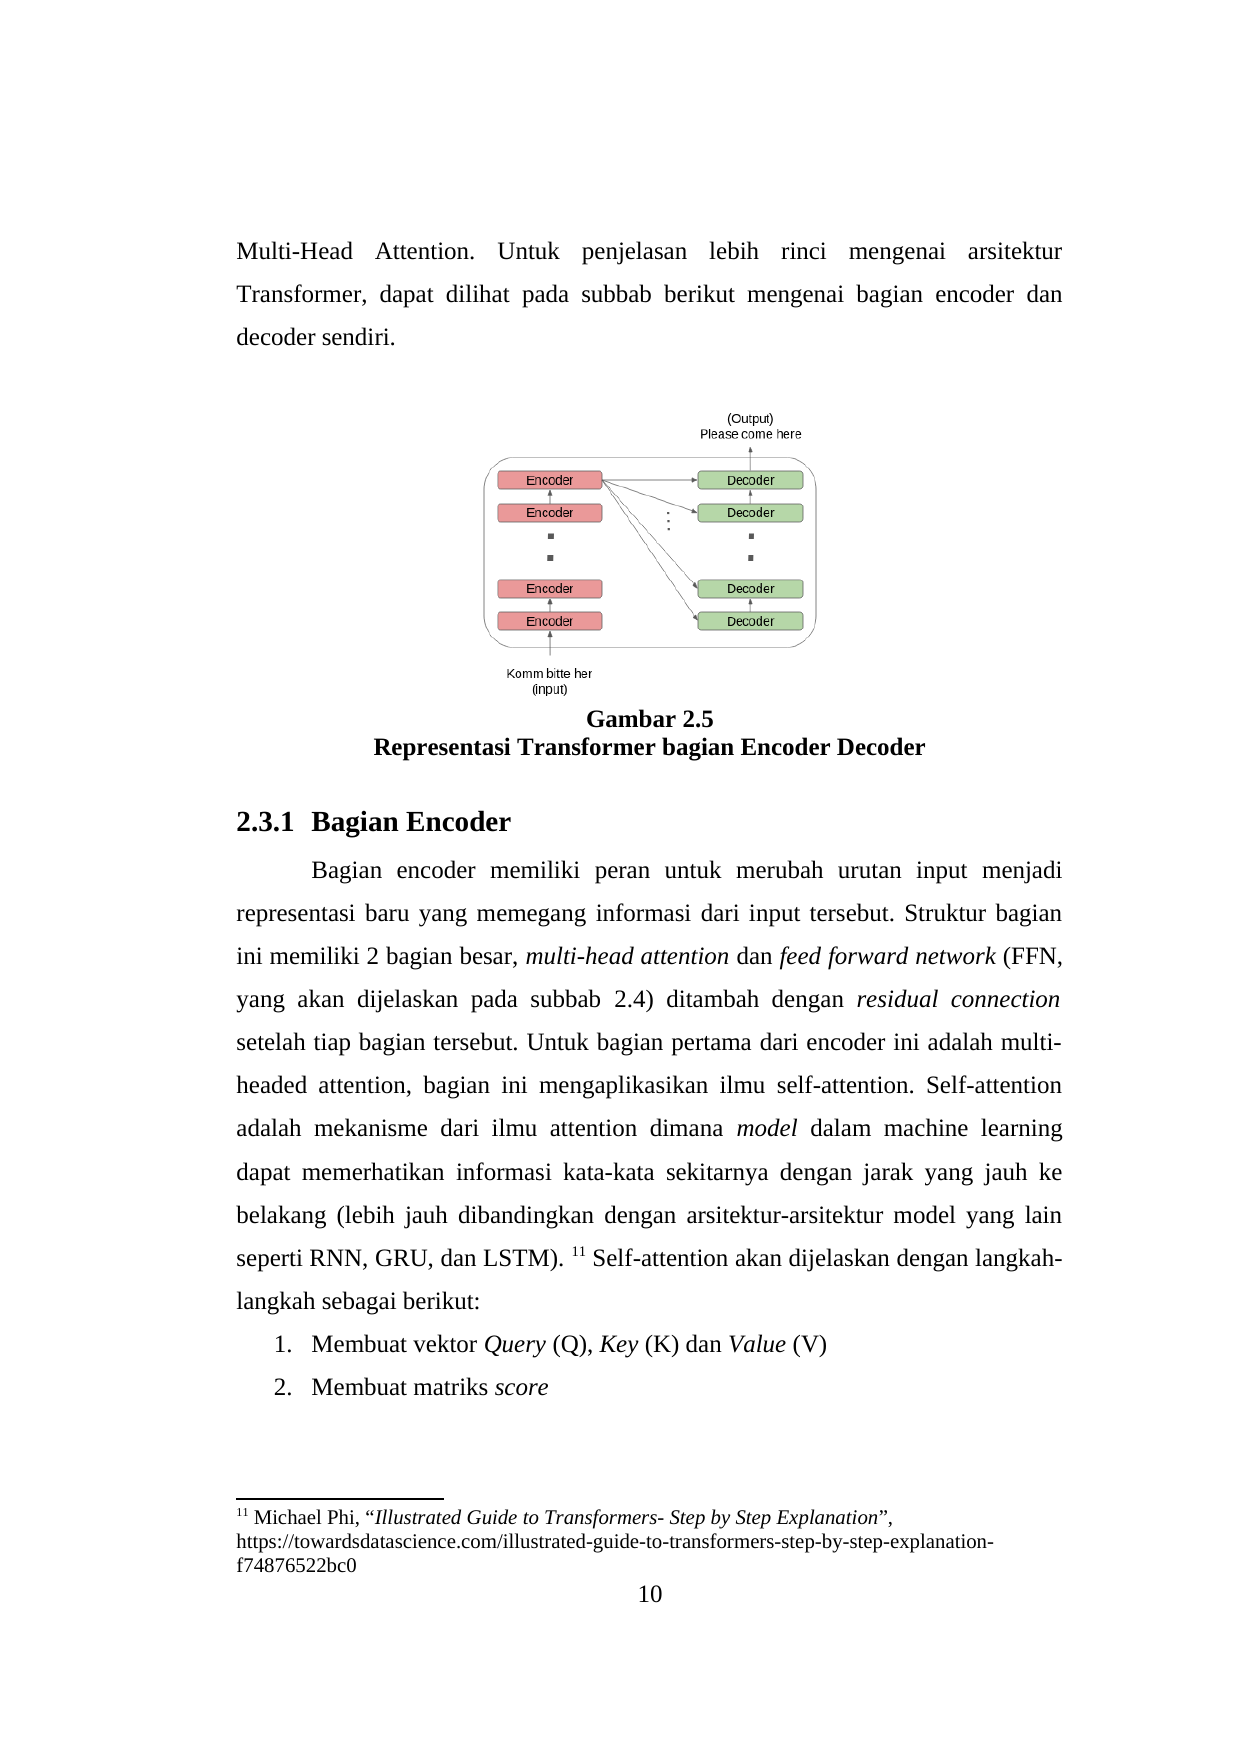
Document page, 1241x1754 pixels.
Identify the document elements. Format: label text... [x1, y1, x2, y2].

list Membuat matriks score [274, 1372, 1063, 1401]
list Membuat vektor Query (Q), Key (K) dan Value (V) [274, 1329, 1063, 1358]
text Gambar 2.5 Representasi Transformer bagian Encoder Decoder [236, 704, 1063, 761]
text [236, 236, 1063, 351]
subtitle Bagian Encoder [236, 804, 1063, 838]
picture [472, 408, 827, 704]
text Bagian encoder memiliki peran untuk merubah urutan input menjadi representasi baru yang memegang informasi dari input tersebut. Struktur bagian ini memiliki 2 bagian besar, multi-head attention dan feed forward network (FFN, yang akan dijelaskan pada subbab 2.4) ditambah dengan residual connection setelah tiap bagian tersebut. Untuk bagian pertama dari encoder ini adalah multi-headed attention, bagian ini mengaplikasikan ilmu self-attention. Self-attention adalah mekanisme dari ilmu attention dimana model dalam machine learning dapat memerhatikan informasi kata-kata sekitarnya dengan jarak yang jauh ke belakang (lebih jauh dibandingkan dengan arsitektur-arsitektur model yang lain seperti RNN, GRU, dan LSTM). Self-attention akan dijelaskan dengan langkah-langkah sebagai berikut: [236, 855, 1063, 1315]
